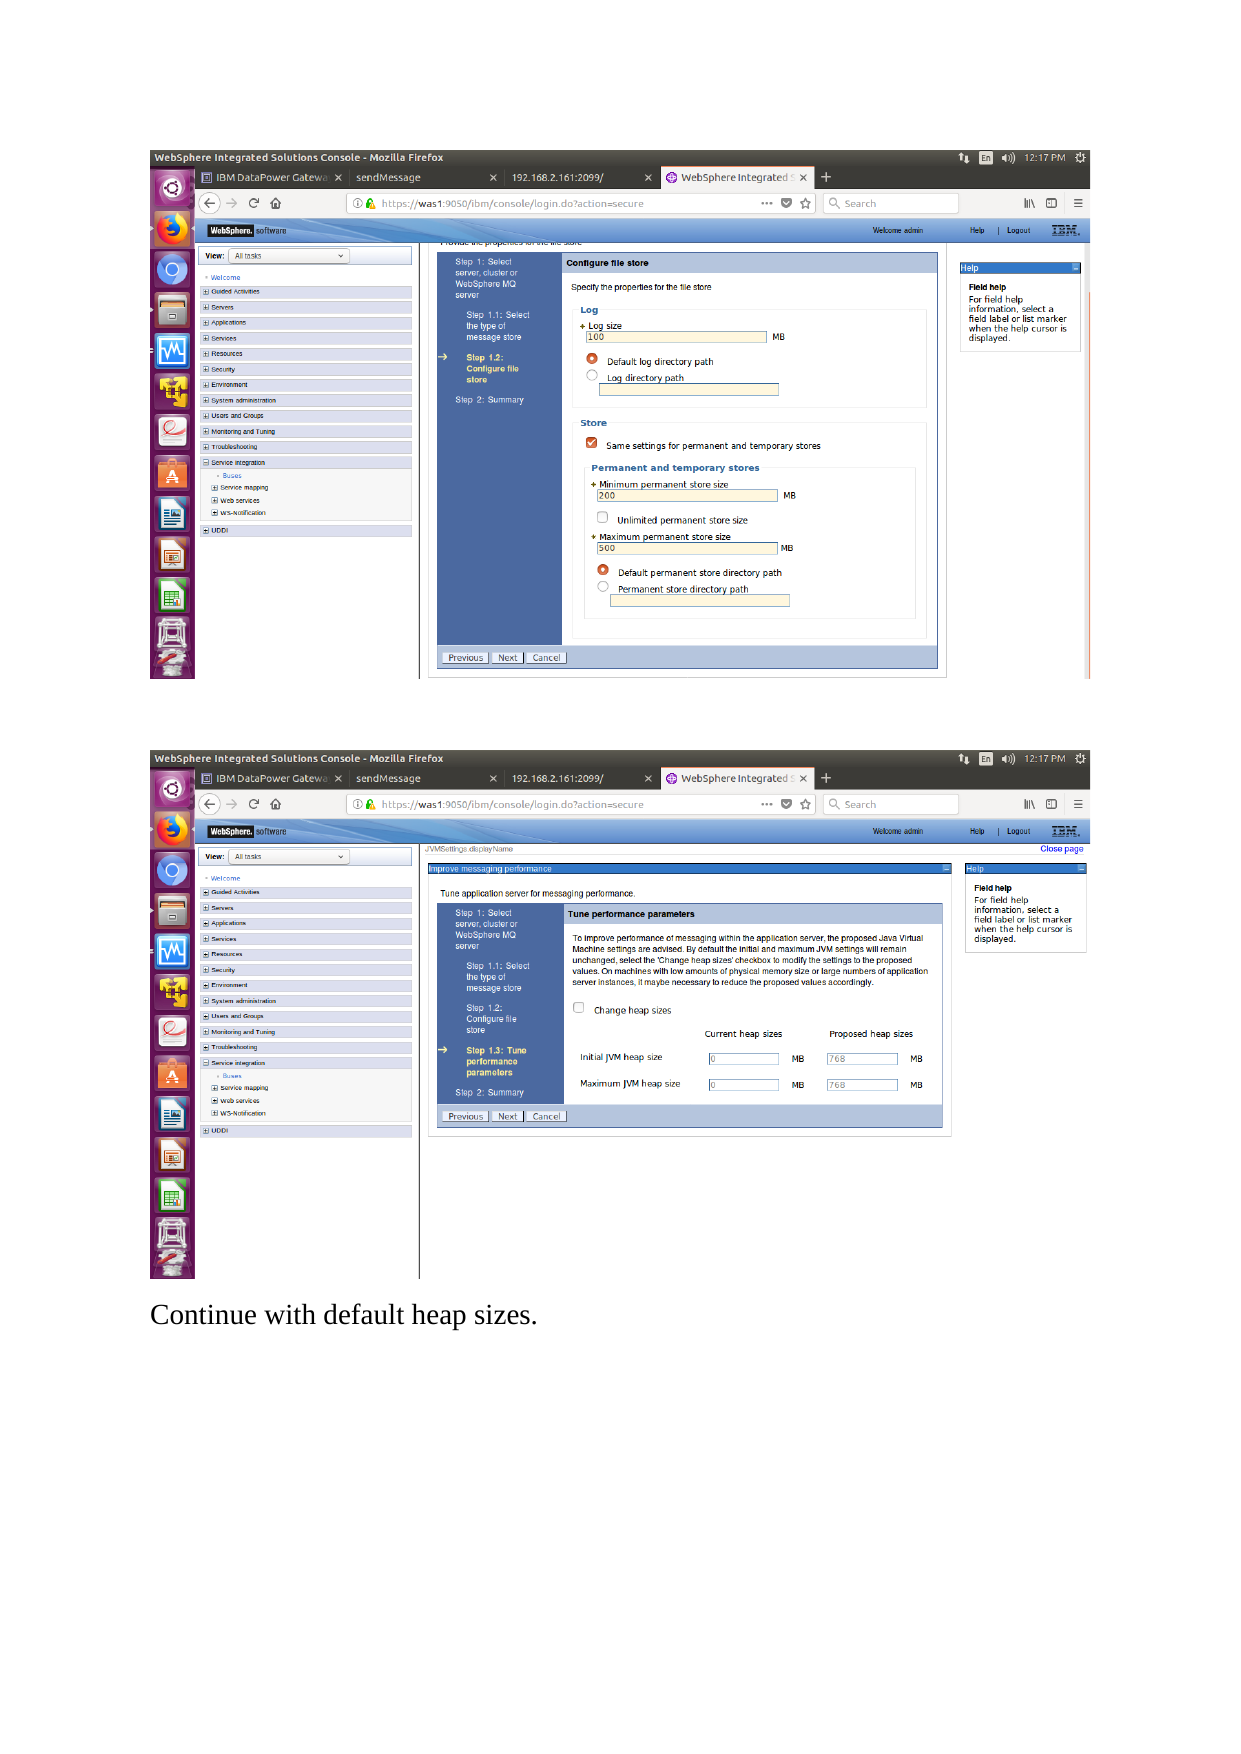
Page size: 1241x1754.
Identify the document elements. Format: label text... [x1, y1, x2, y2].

text Continue with default heap sizes. [150, 1297, 1090, 1331]
picture [150, 750, 1091, 1279]
picture [150, 150, 1091, 679]
